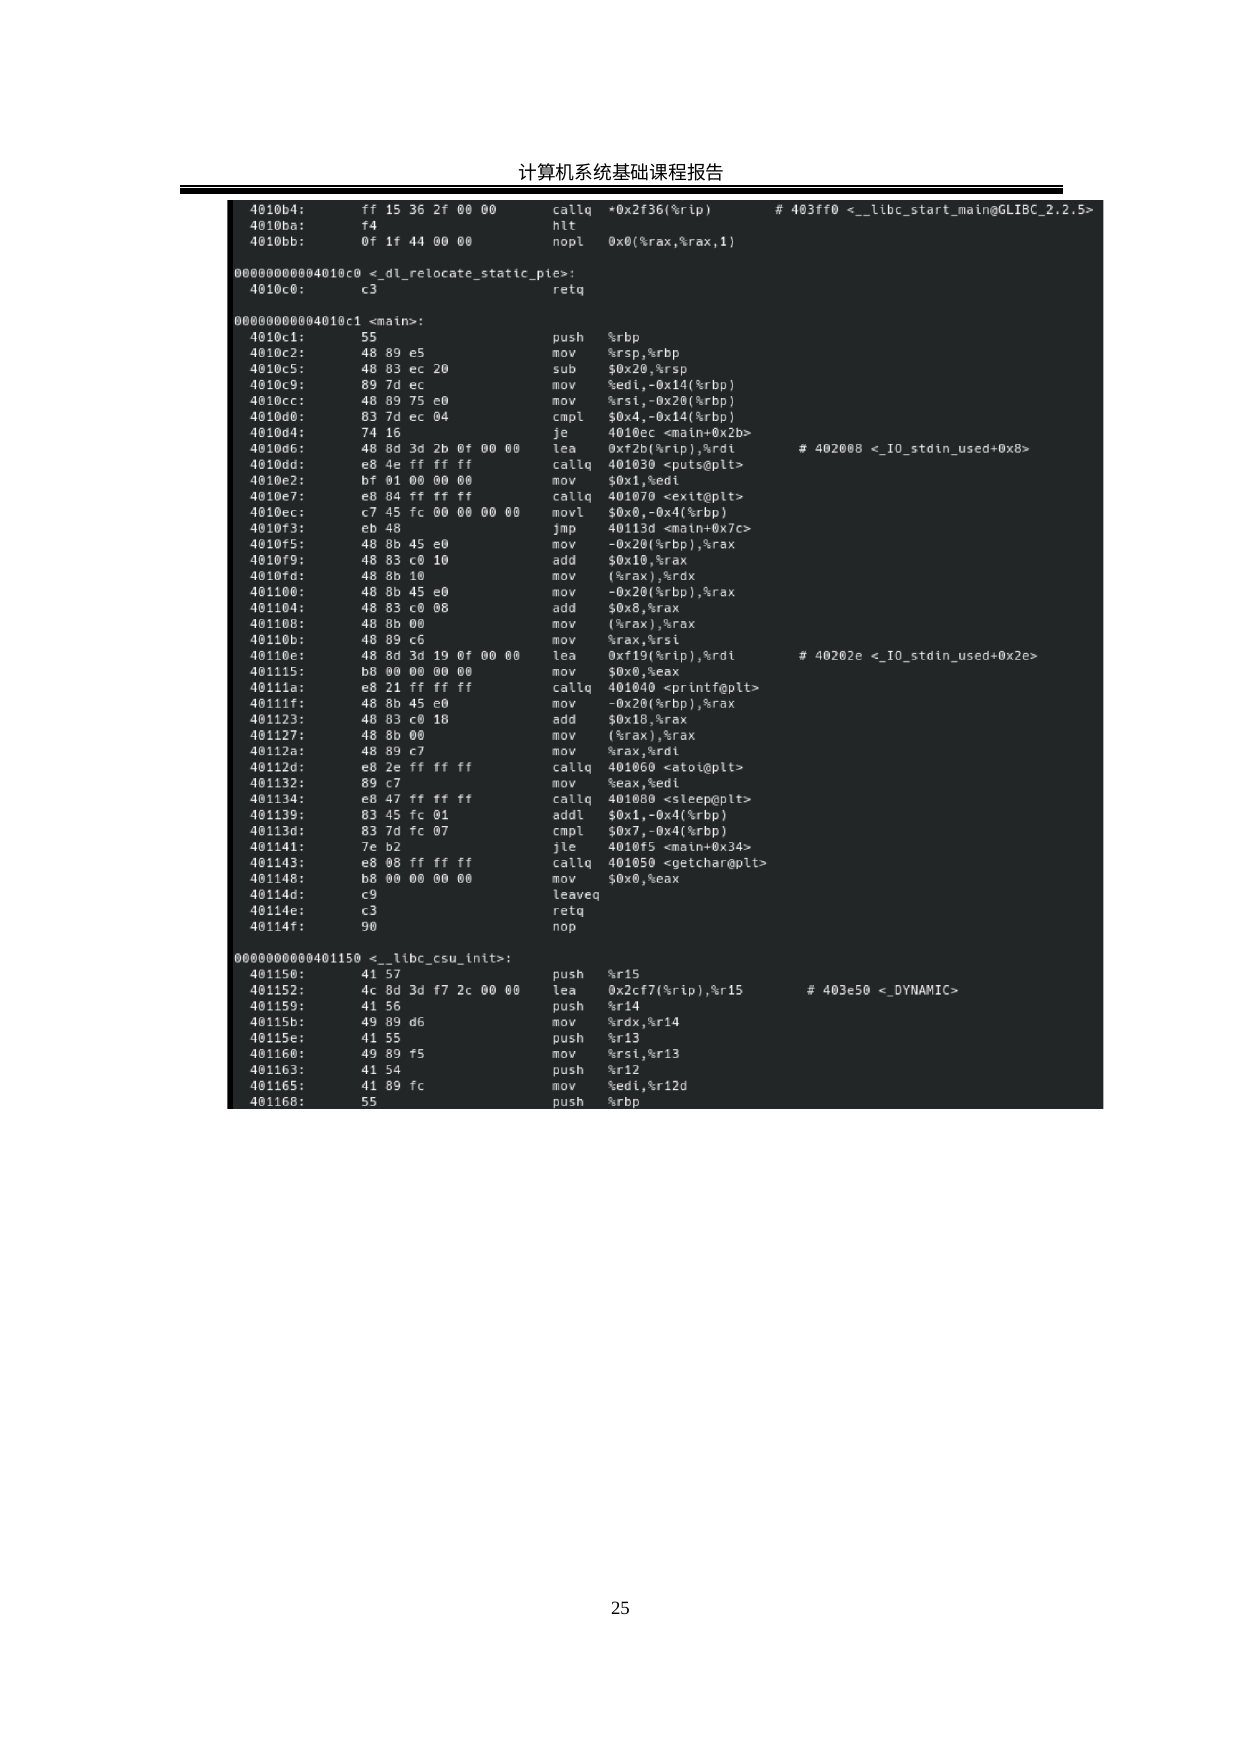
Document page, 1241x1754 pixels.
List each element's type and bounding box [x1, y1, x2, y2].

picture [227, 200, 1104, 1109]
